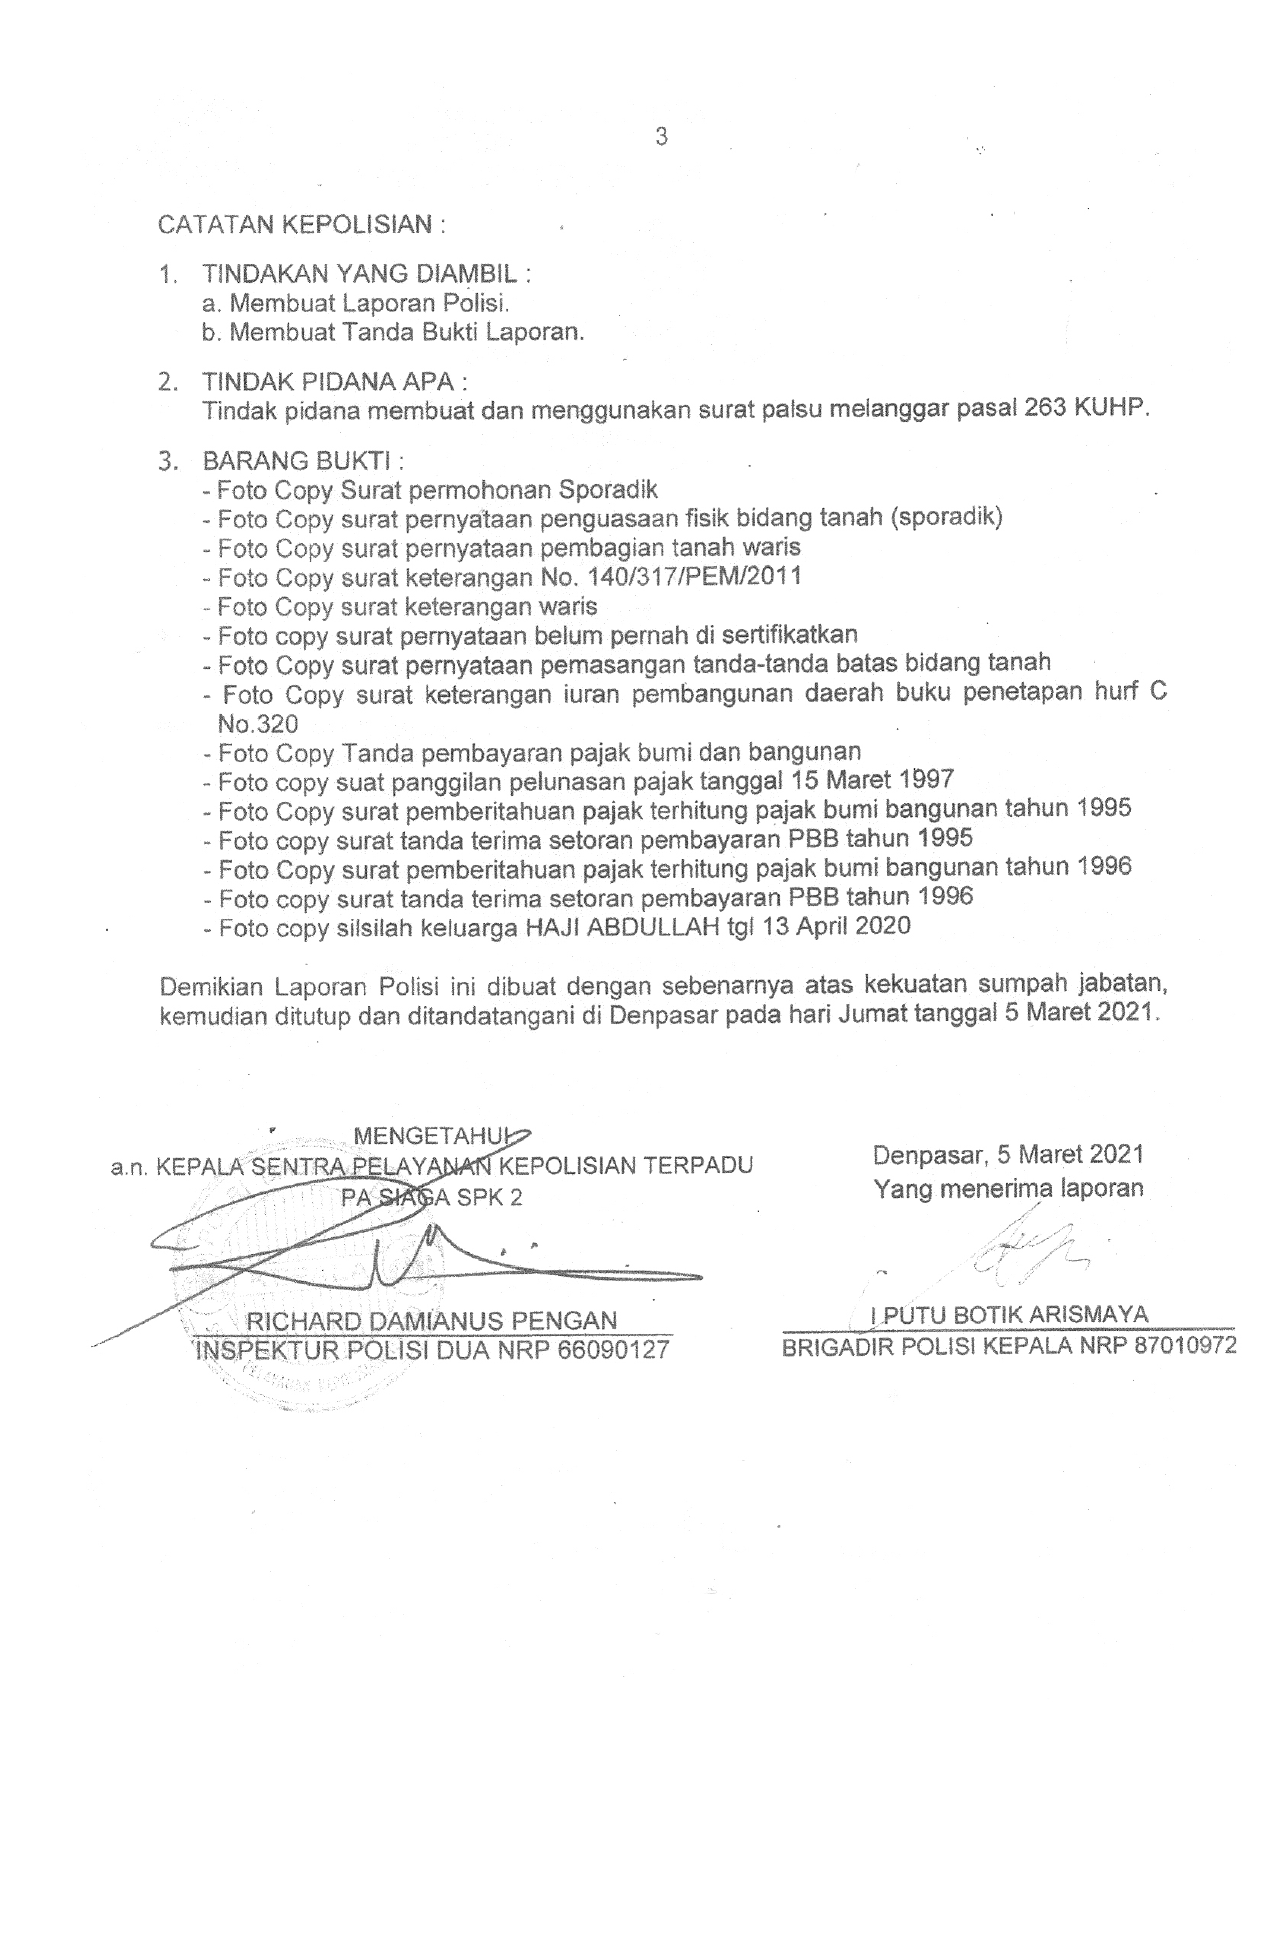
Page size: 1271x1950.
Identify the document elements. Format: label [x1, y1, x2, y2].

picture [26, 14, 1256, 1730]
